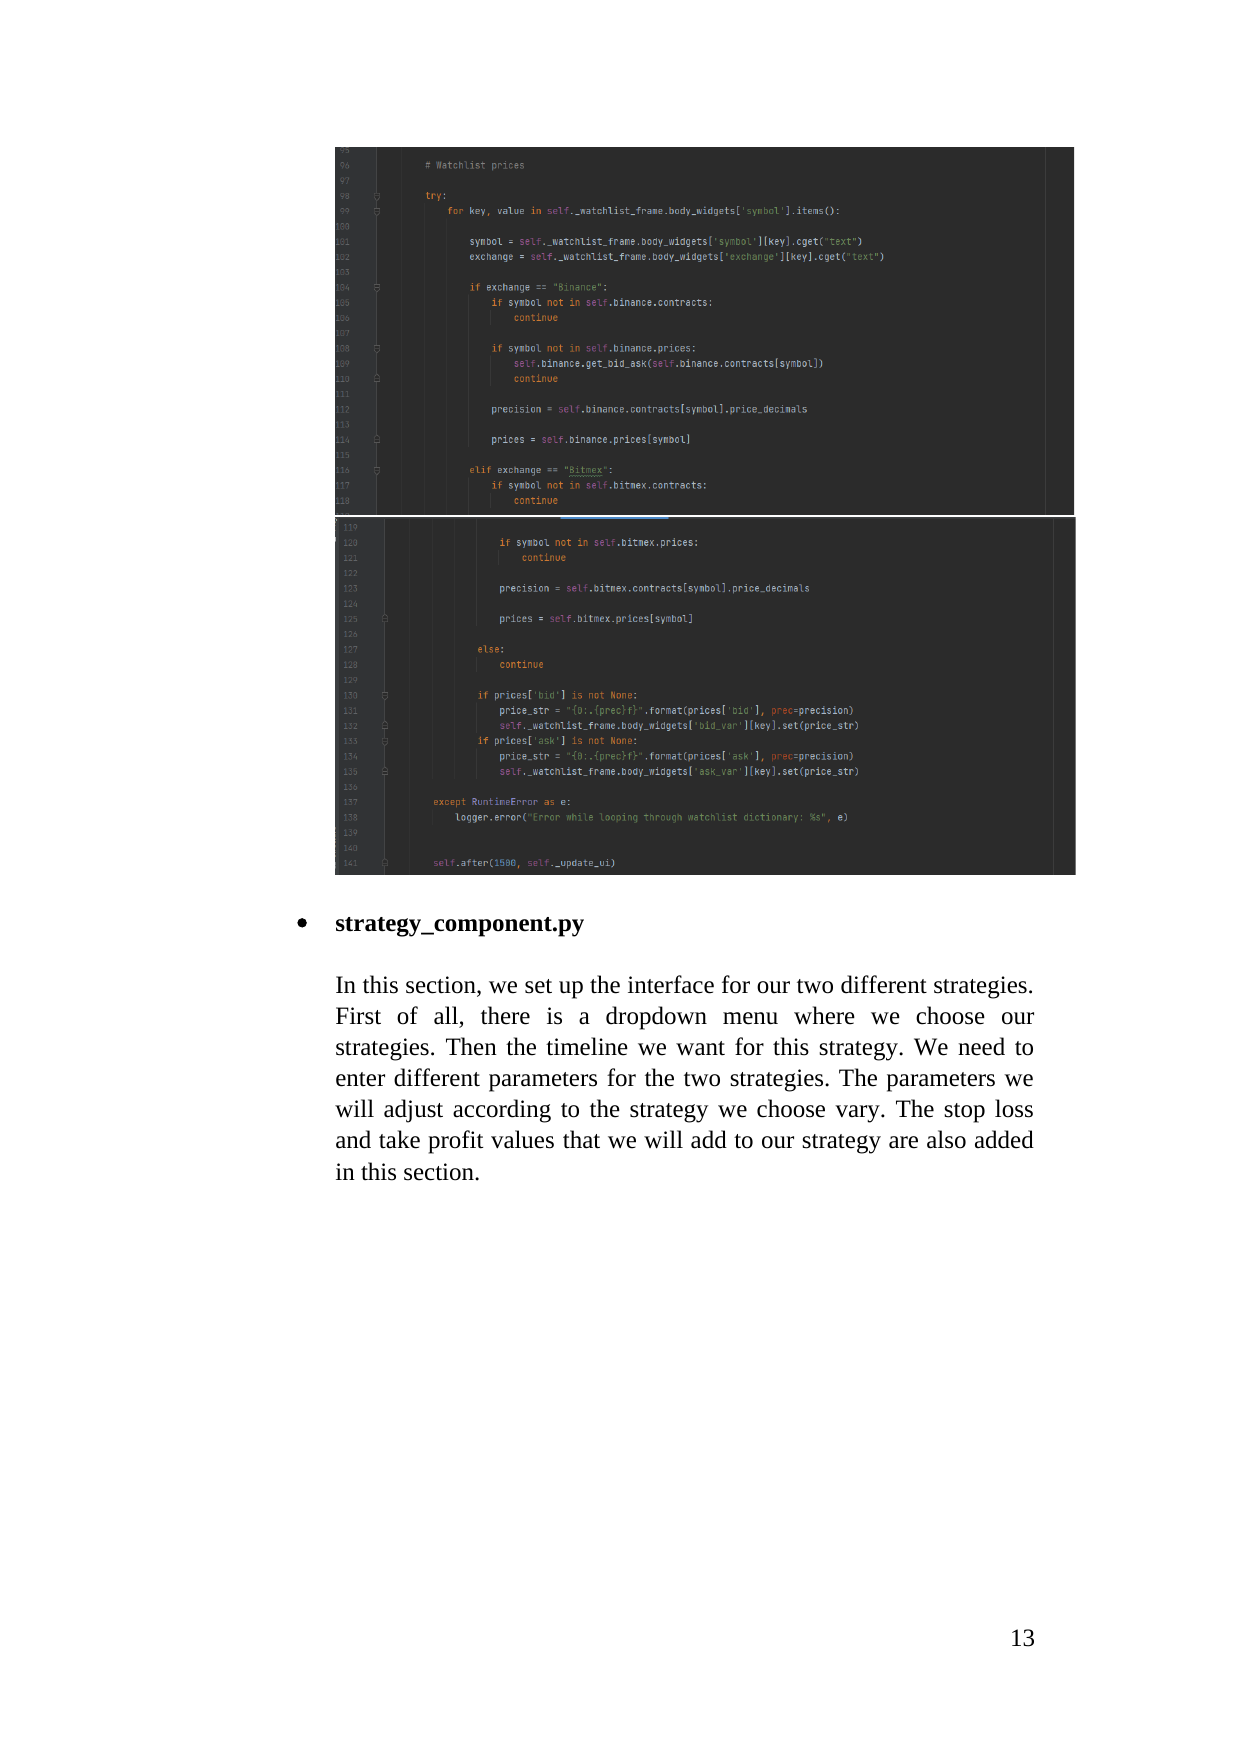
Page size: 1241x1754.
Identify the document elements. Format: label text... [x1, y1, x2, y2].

picture [335, 147, 1075, 515]
list strategy_component.py [298, 908, 1035, 937]
picture [335, 517, 1076, 875]
list In this section, we set up the interface for our two different strategies. First of all, there is a dropdown menu where we choose our strategies. Then the timeline we want for this strategy. We need to enter different parameters for the two strategies. The parameters we will adjust according to the strategy we choose vary. The stop loss and take profit values ​​that we will add to our strategy are also added in this section. [335, 970, 1035, 1185]
